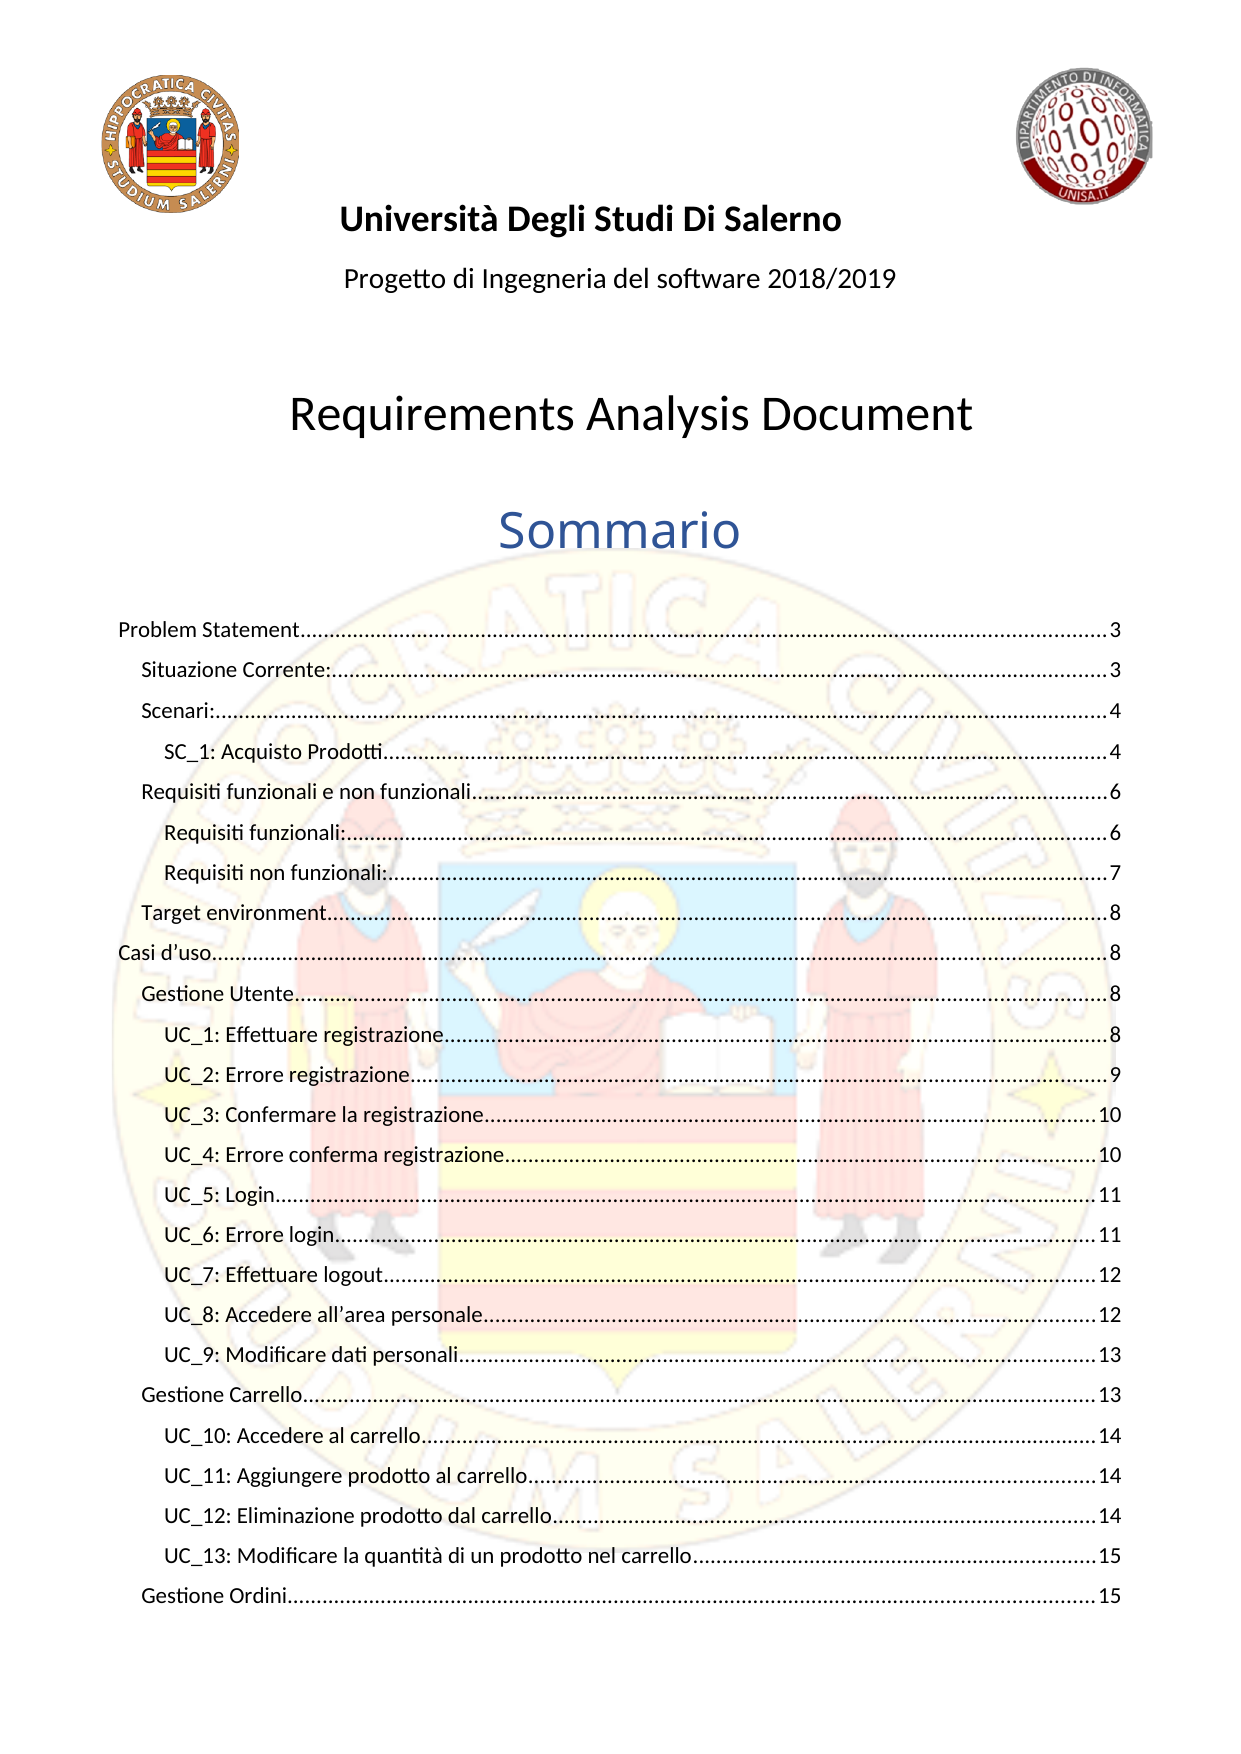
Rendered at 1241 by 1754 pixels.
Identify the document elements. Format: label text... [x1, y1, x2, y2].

picture [1007, 66, 1159, 213]
text Progetto di Ingegneria del software 2018/2019 [118, 261, 1122, 296]
subtitle Requirements Analysis Document [118, 382, 1122, 443]
picture [101, 75, 239, 213]
text Università Degli Studi Di Salerno [266, 194, 1122, 240]
